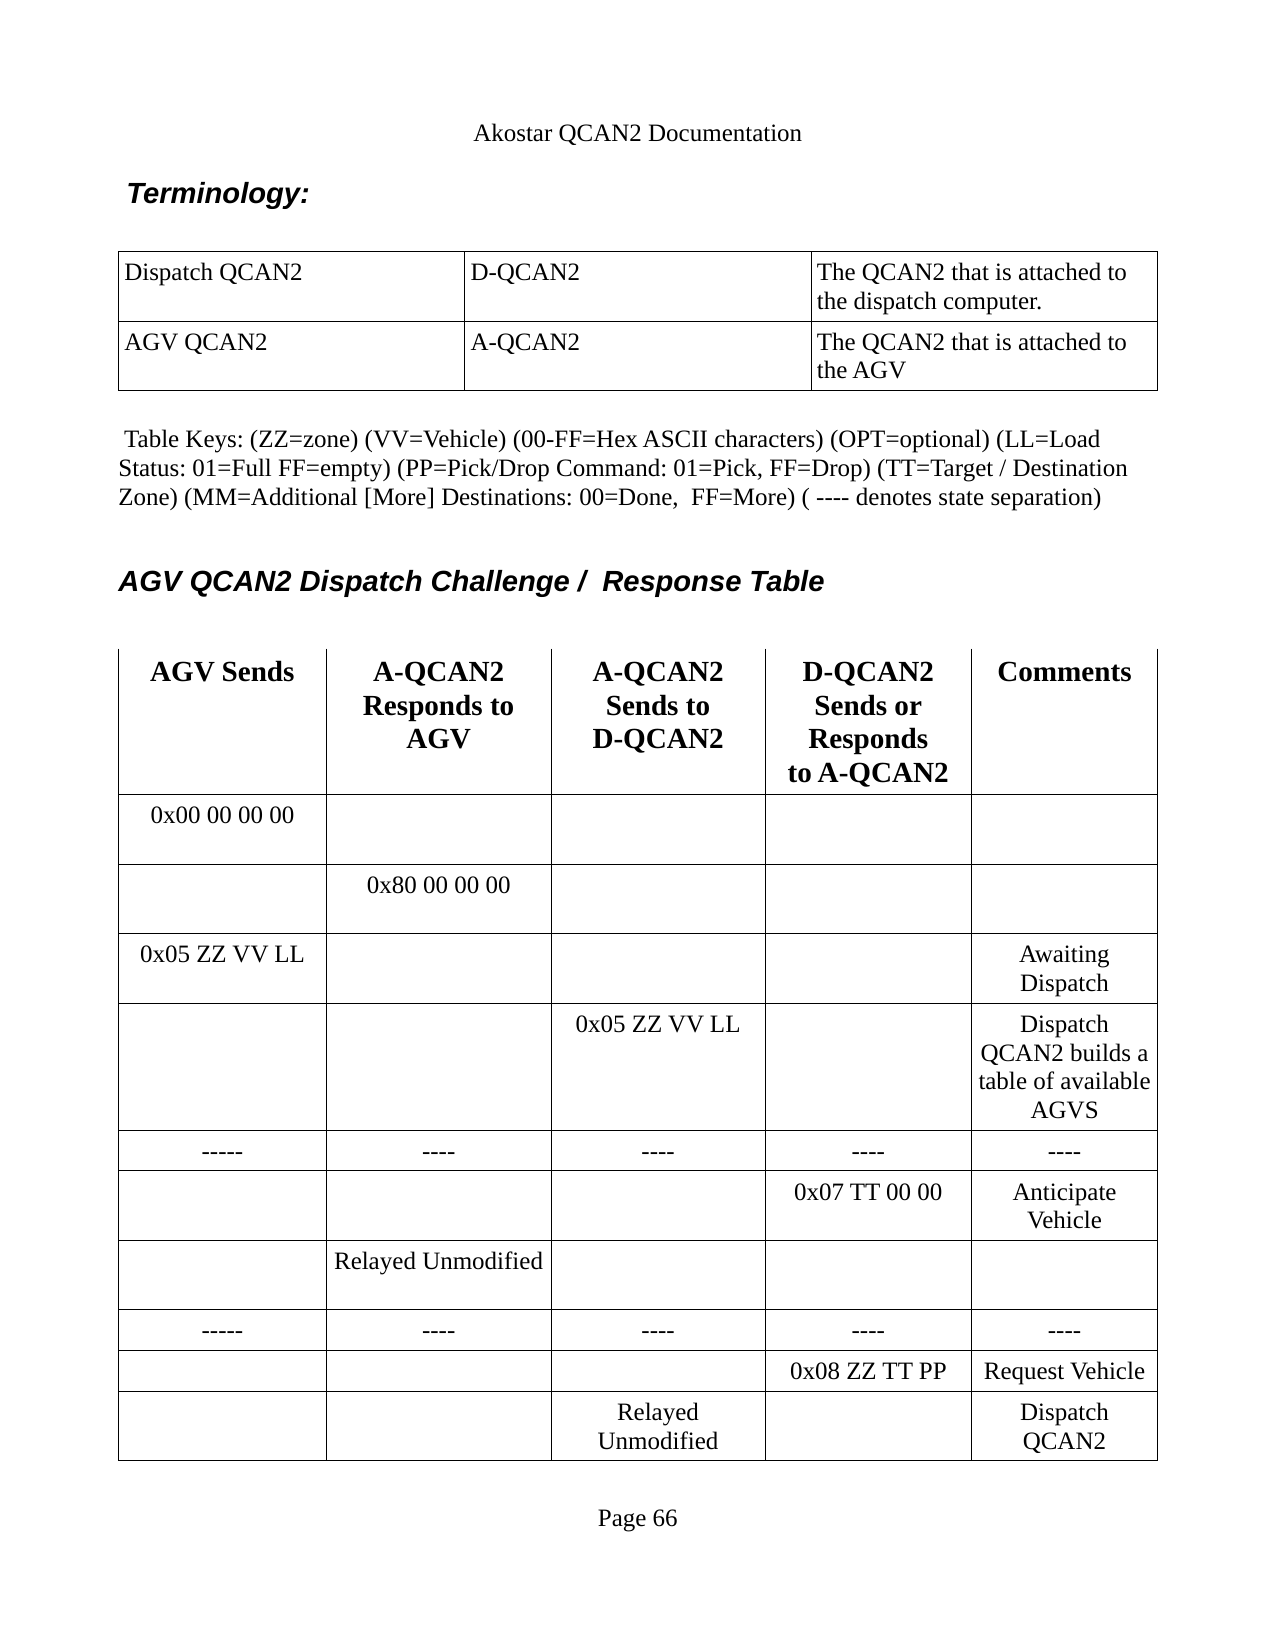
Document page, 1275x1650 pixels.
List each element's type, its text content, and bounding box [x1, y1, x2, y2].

table_cell 0x80 00 00 00 [327, 865, 551, 933]
table_cell Relayed Unmodified [552, 1392, 765, 1460]
table_cell [327, 1171, 551, 1240]
table_cell ---- [552, 1131, 765, 1170]
table_cell Relayed Unmodified [327, 1241, 551, 1309]
table_cell ---- [552, 1310, 765, 1350]
table_cell [766, 795, 971, 864]
table_cell [552, 1241, 765, 1309]
table_cell Awaiting Dispatch [972, 934, 1157, 1003]
table_cell ---- [972, 1310, 1157, 1350]
table_cell [972, 865, 1157, 933]
table_cell [119, 865, 326, 933]
table_cell 0x07 TT 00 00 [766, 1171, 971, 1240]
table_cell [552, 934, 765, 1003]
table_cell [327, 1004, 551, 1129]
table_cell 0x05 ZZ VV LL [119, 934, 326, 1003]
subtitle AGV QCAN2 Dispatch Challenge / Response Table [118, 564, 1157, 598]
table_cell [972, 1392, 1157, 1460]
table_header Comments [972, 649, 1157, 794]
table_cell [766, 865, 971, 933]
table_cell [766, 1392, 971, 1460]
table_header D-QCAN2 Sends or Responds to A-QCAN2 [766, 649, 971, 794]
table_cell Anticipate Vehicle [972, 1171, 1157, 1240]
subtitle Terminology: [118, 176, 1157, 210]
table_cell [119, 1351, 326, 1391]
table_cell [766, 934, 971, 1003]
table_header D-QCAN2 [465, 252, 811, 321]
table_cell [119, 1392, 326, 1460]
table_header Dispatch QCAN2 [119, 252, 464, 321]
table_cell 0x08 ZZ TT PP [766, 1351, 971, 1391]
table_cell [766, 1241, 971, 1309]
table_cell ----- [119, 1131, 326, 1170]
table_cell ---- [972, 1131, 1157, 1170]
table_cell ---- [327, 1131, 551, 1170]
table_cell The QCAN2 that is attached to the AGV [812, 322, 1157, 390]
table_cell [119, 1004, 326, 1129]
table_cell 0x00 00 00 00 [119, 795, 326, 864]
table_cell [552, 795, 765, 864]
table_cell AGV QCAN2 [119, 322, 464, 390]
table_cell [972, 795, 1157, 864]
table_cell Request Vehicle [972, 1351, 1157, 1391]
table_cell [552, 1171, 765, 1240]
table_cell [119, 1171, 326, 1240]
table_cell [552, 865, 765, 933]
table_cell ----- [119, 1310, 326, 1350]
table_cell [972, 1241, 1157, 1309]
table_cell 0x05 ZZ VV LL [552, 1004, 765, 1129]
table_cell Dispatch QCAN2 builds a table of available AGVS [972, 1004, 1157, 1129]
table_cell A-QCAN2 [465, 322, 811, 390]
table_cell ---- [766, 1131, 971, 1170]
table_cell [327, 1351, 551, 1391]
table_cell [327, 1392, 551, 1460]
table_cell [552, 1351, 765, 1391]
table_header The QCAN2 that is attached to the dispatch computer. [812, 252, 1157, 321]
table_cell [327, 795, 551, 864]
table_cell [766, 1004, 971, 1129]
table_cell [327, 934, 551, 1003]
table_header A-QCAN2 Responds to AGV [327, 649, 551, 794]
table_header A-QCAN2 Sends to D-QCAN2 [552, 649, 765, 794]
table_cell ---- [327, 1310, 551, 1350]
table_header AGV Sends [119, 649, 326, 794]
table_cell [119, 1241, 326, 1309]
table_cell ---- [766, 1310, 971, 1350]
text Table Keys: (ZZ=zone) (VV=Vehicle) (00-FF=Hex ASCII characters) (OPT=optional) (LL=Load Status: 01=Full FF=empty) (PP=Pick/Drop Command: 01=Pick, FF=Drop) (TT=Target / Destination Zone) (MM=Additional [More] Destinations: 00=Done, FF=More) ( ---- denotes state separation) [118, 424, 1157, 510]
